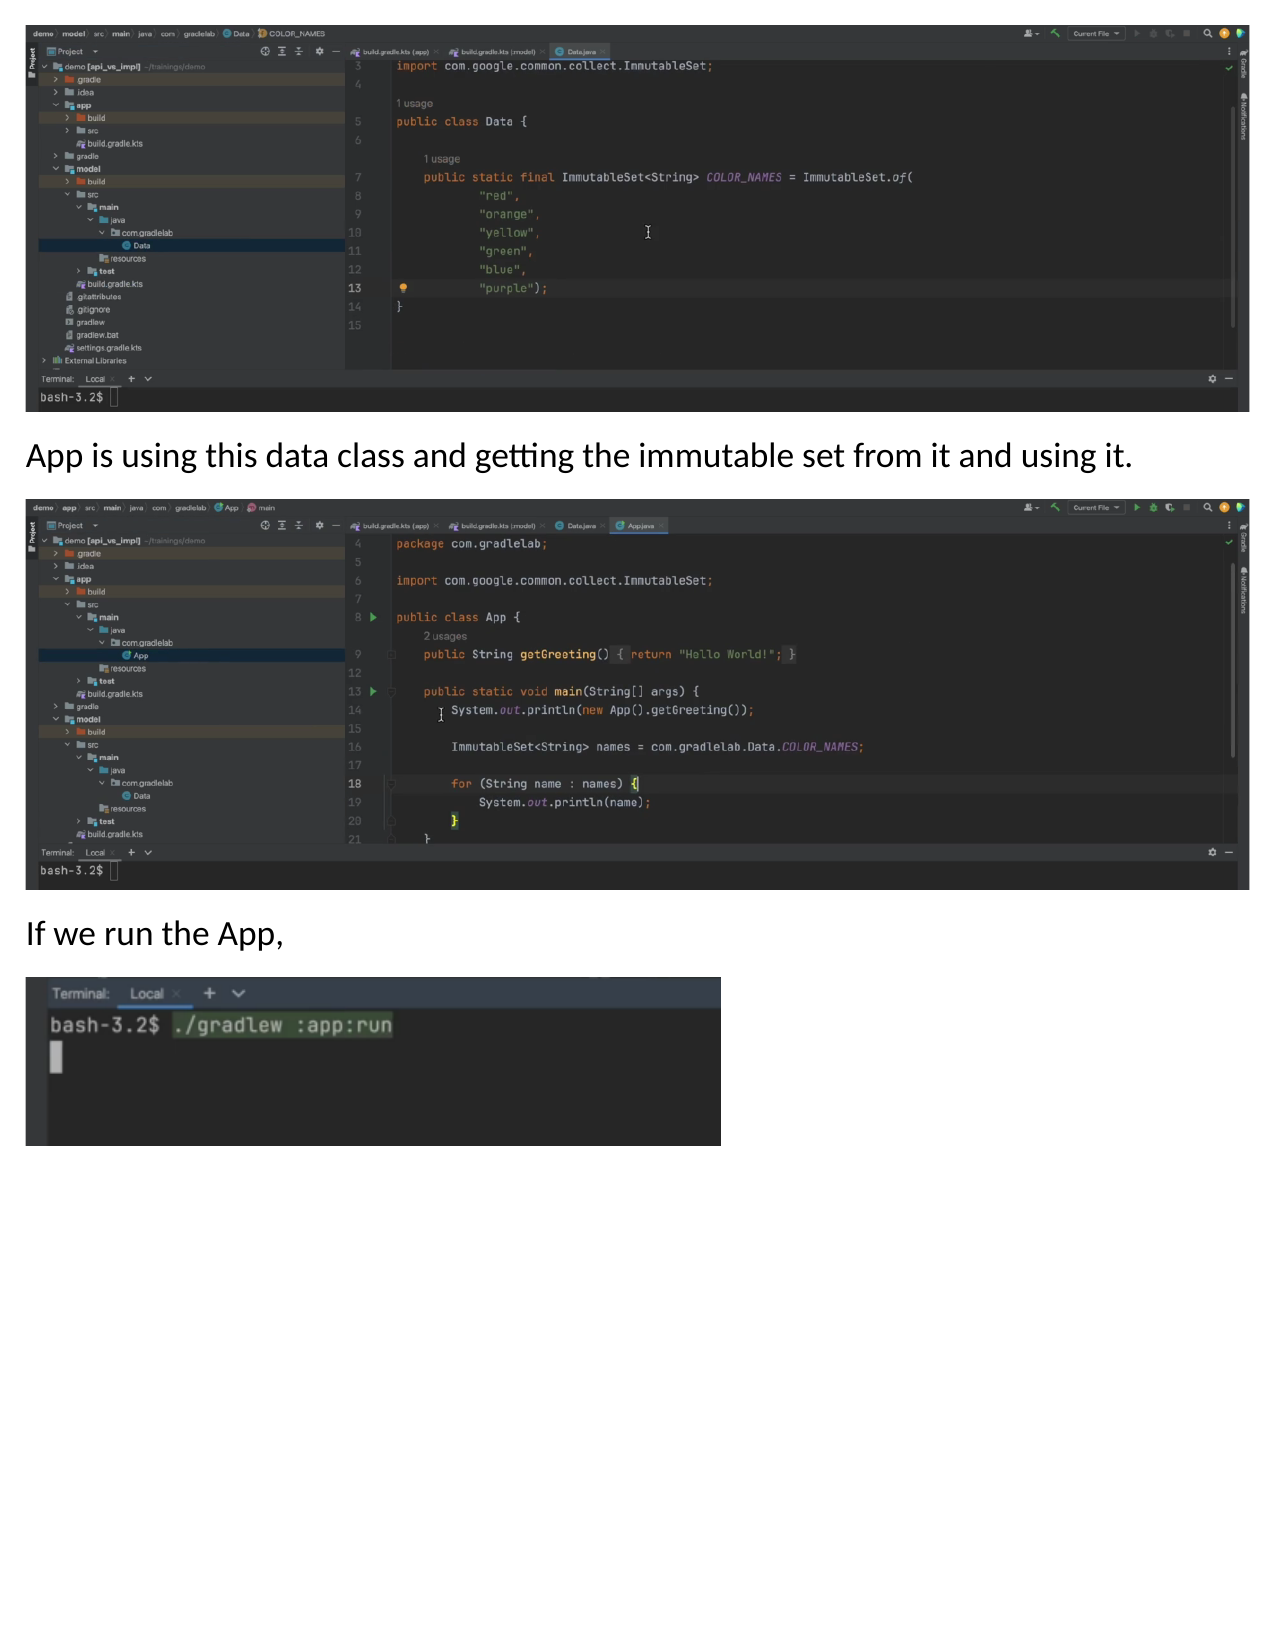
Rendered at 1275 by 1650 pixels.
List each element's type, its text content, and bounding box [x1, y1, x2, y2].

picture [25, 499, 1250, 890]
text App is using this data class and getting the immutable set from it and using it. [26, 433, 1249, 476]
text If we run the App, [26, 911, 1249, 954]
picture [25, 25, 1250, 412]
picture [25, 977, 721, 1146]
